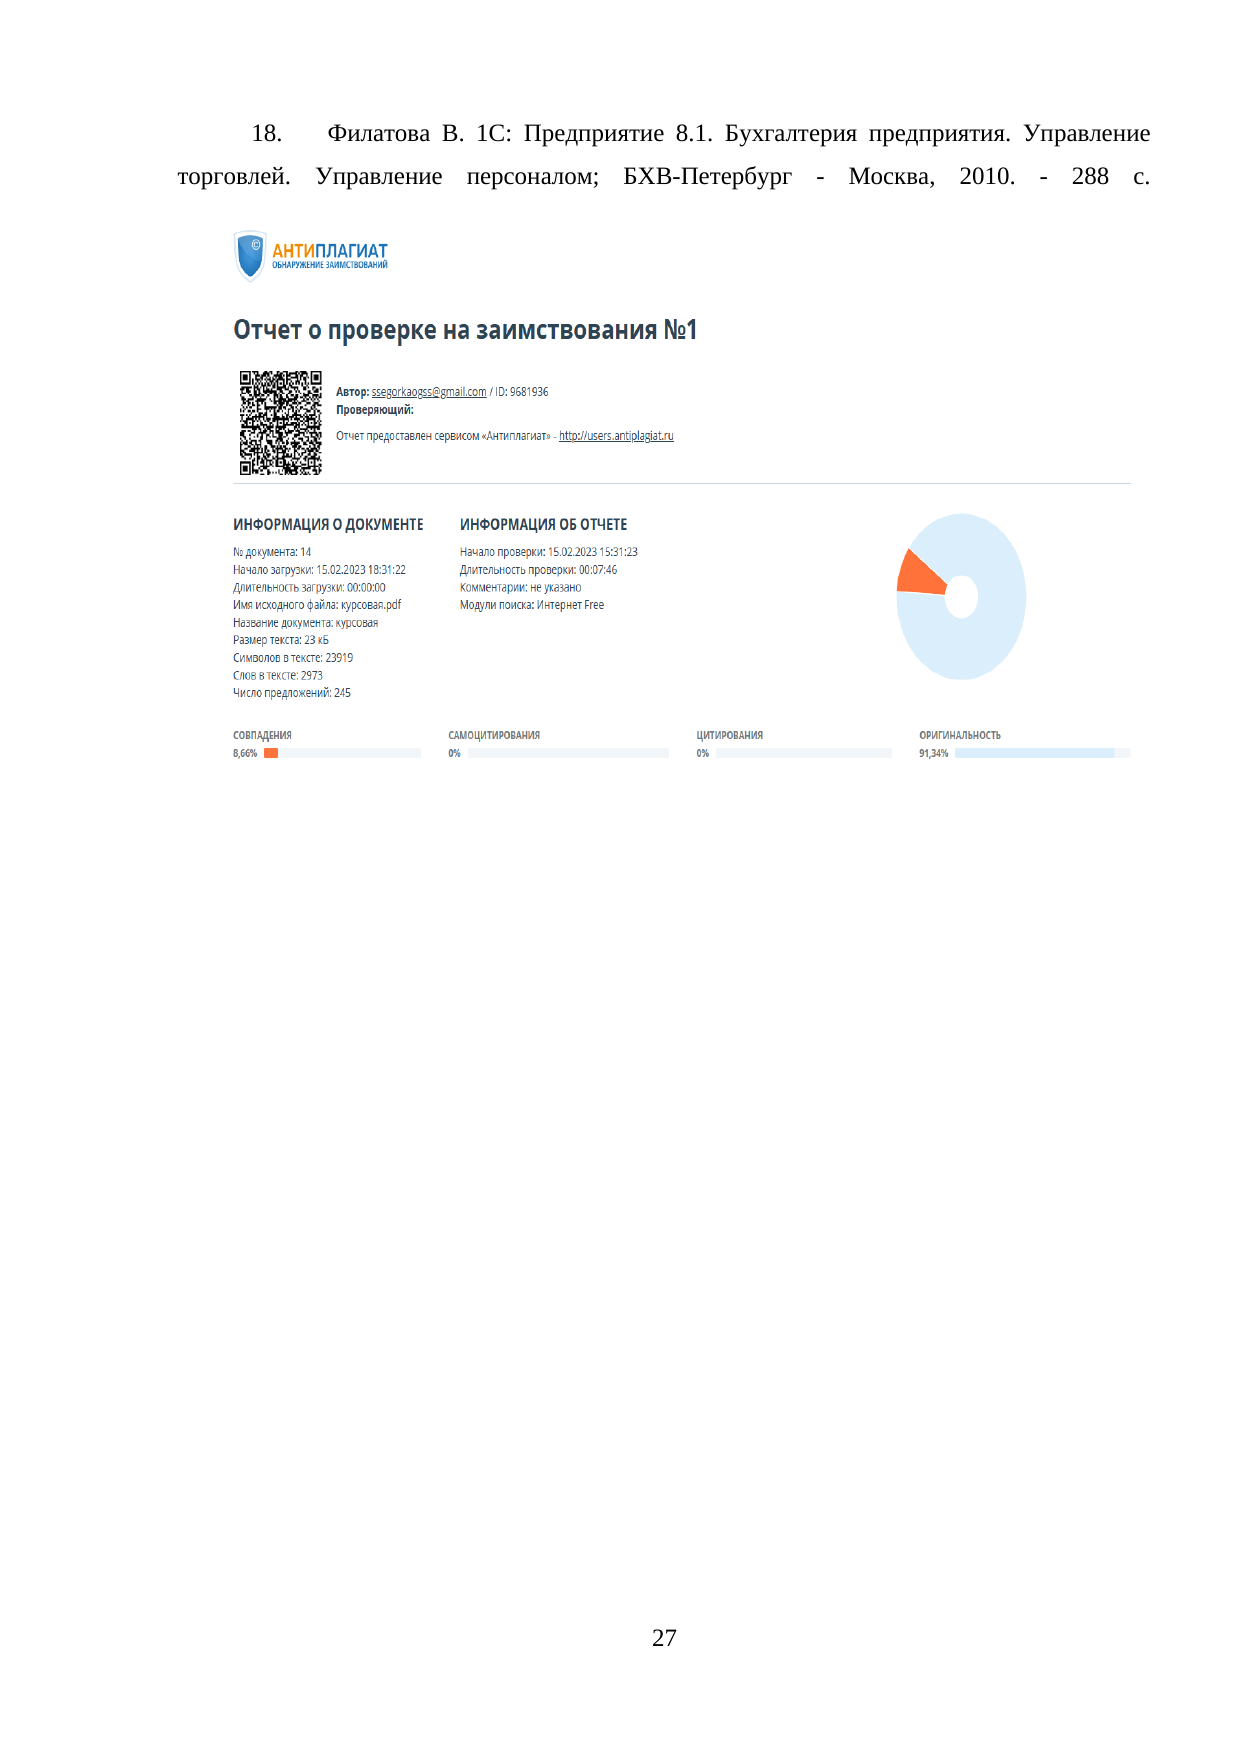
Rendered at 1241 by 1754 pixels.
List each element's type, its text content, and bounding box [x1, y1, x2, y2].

picture [177, 203, 1174, 782]
list Филатова В. 1C: Предприятие 8.1. Бухгалтерия предприятия. Управление торговлей. Управление персоналом; БХВ-Петербург - Москва, 2010. - 288 c. [177, 118, 1152, 203]
